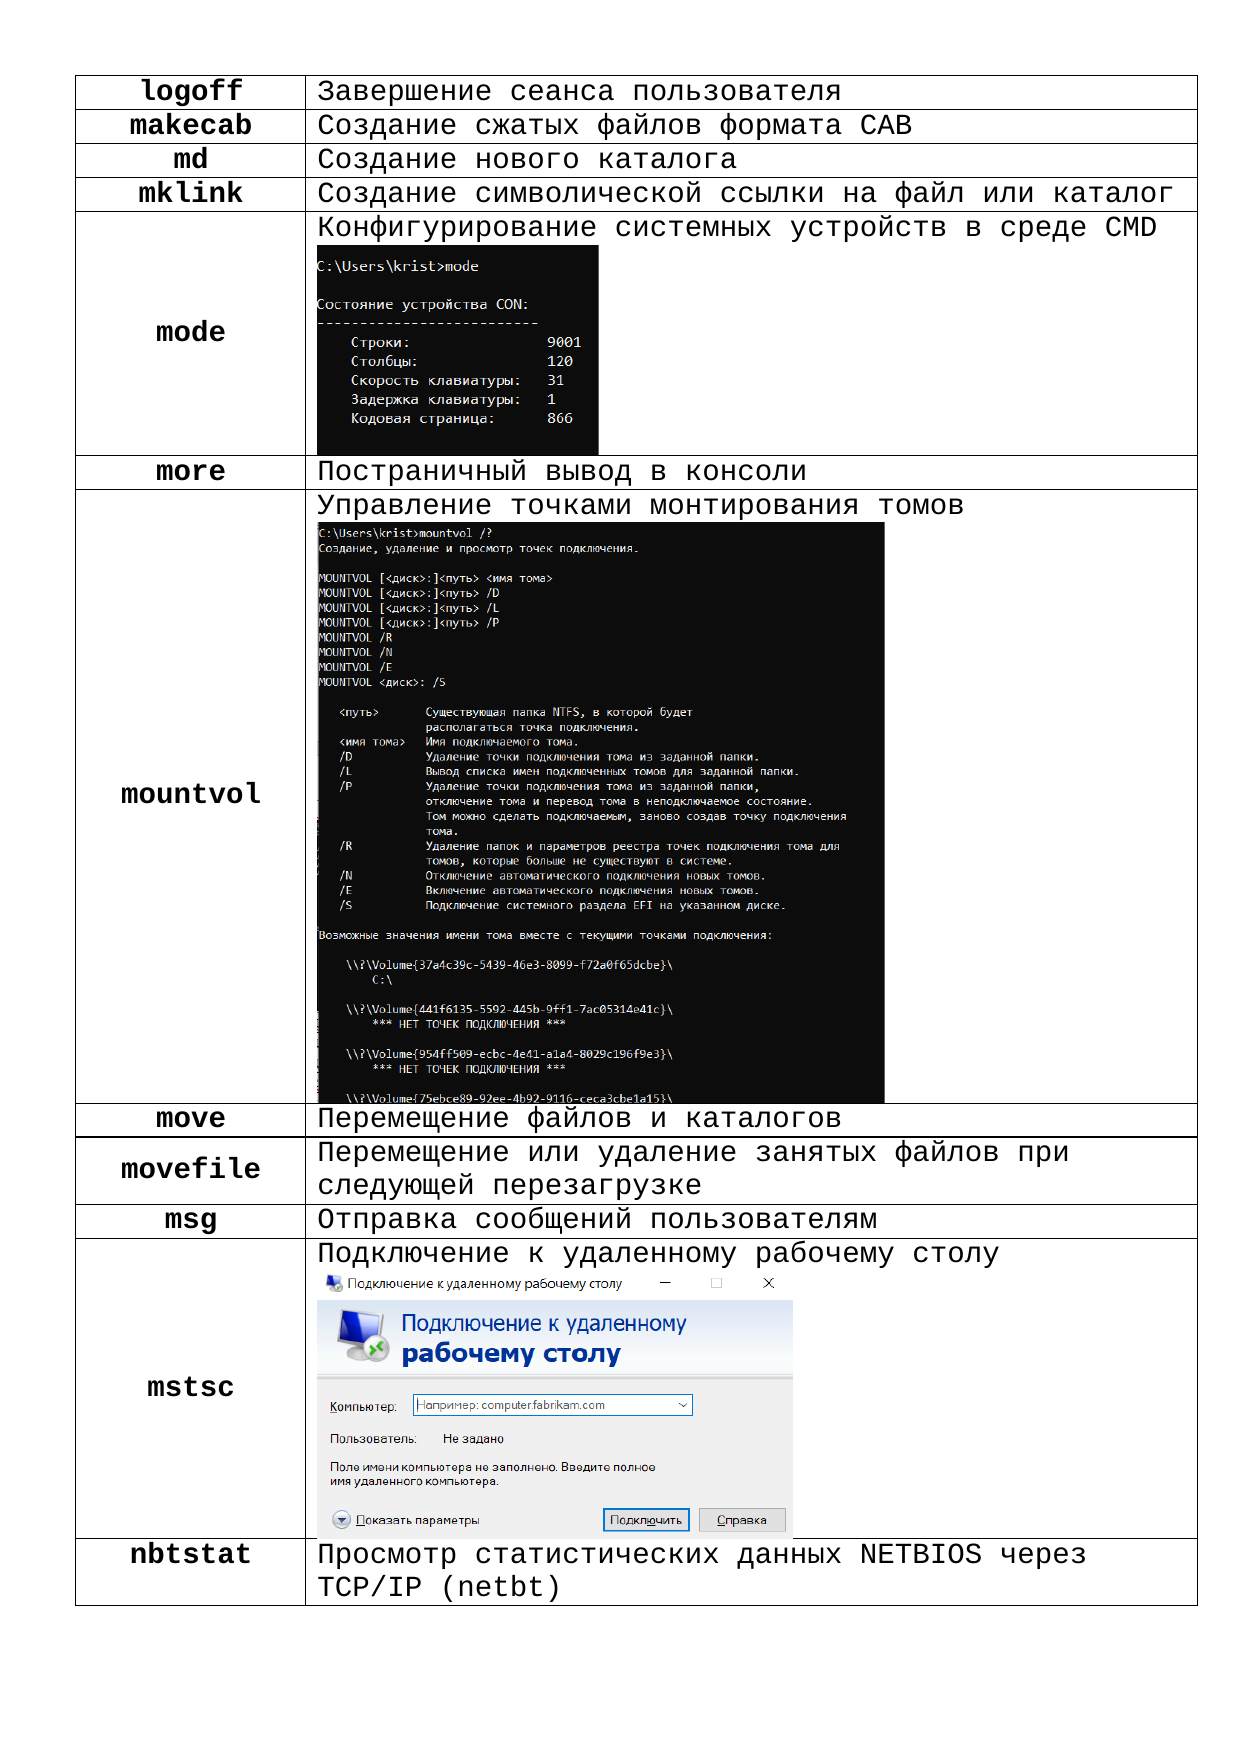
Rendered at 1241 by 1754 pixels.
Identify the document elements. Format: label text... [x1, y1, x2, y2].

table_cell movefile [76, 1138, 305, 1203]
table_cell Подключение к удаленному рабочему столу [306, 1239, 1197, 1538]
table_cell Отправка сообщений пользователям [306, 1205, 1197, 1238]
table_cell Просмотр статистических данных NETBIOS через TCP/IP (netbt) [306, 1539, 1197, 1605]
table_cell msg [76, 1205, 305, 1238]
table_cell Постраничный вывод в консоли [306, 456, 1197, 489]
table_cell Перемещение или удаление занятых файлов при следующей перезагрузке [306, 1138, 1197, 1203]
picture [317, 245, 599, 455]
table_cell Конфигурирование системных устройств в среде CMD [306, 212, 1197, 455]
picture [317, 1271, 793, 1539]
picture [317, 522, 885, 1103]
table_cell more [76, 456, 305, 489]
table_cell Завершение сеанса пользователя [306, 76, 1197, 109]
table_cell Управление точками монтирования томов [306, 490, 1197, 1102]
table_cell mode [76, 212, 305, 455]
table_cell Перемещение файлов и каталогов [306, 1104, 1197, 1136]
table_cell mstsc [76, 1239, 305, 1538]
table_cell mountvol [76, 490, 305, 1102]
table_cell Создание сжатых файлов формата CAB [306, 110, 1197, 143]
table_cell logoff [76, 76, 305, 109]
table_cell Создание символической ссылки на файл или каталог [306, 178, 1197, 211]
table_cell md [76, 144, 305, 177]
table_cell Создание нового каталога [306, 144, 1197, 177]
table_cell mklink [76, 178, 305, 211]
table_cell nbtstat [76, 1539, 305, 1605]
table_cell move [76, 1104, 305, 1136]
table_cell makecab [76, 110, 305, 143]
